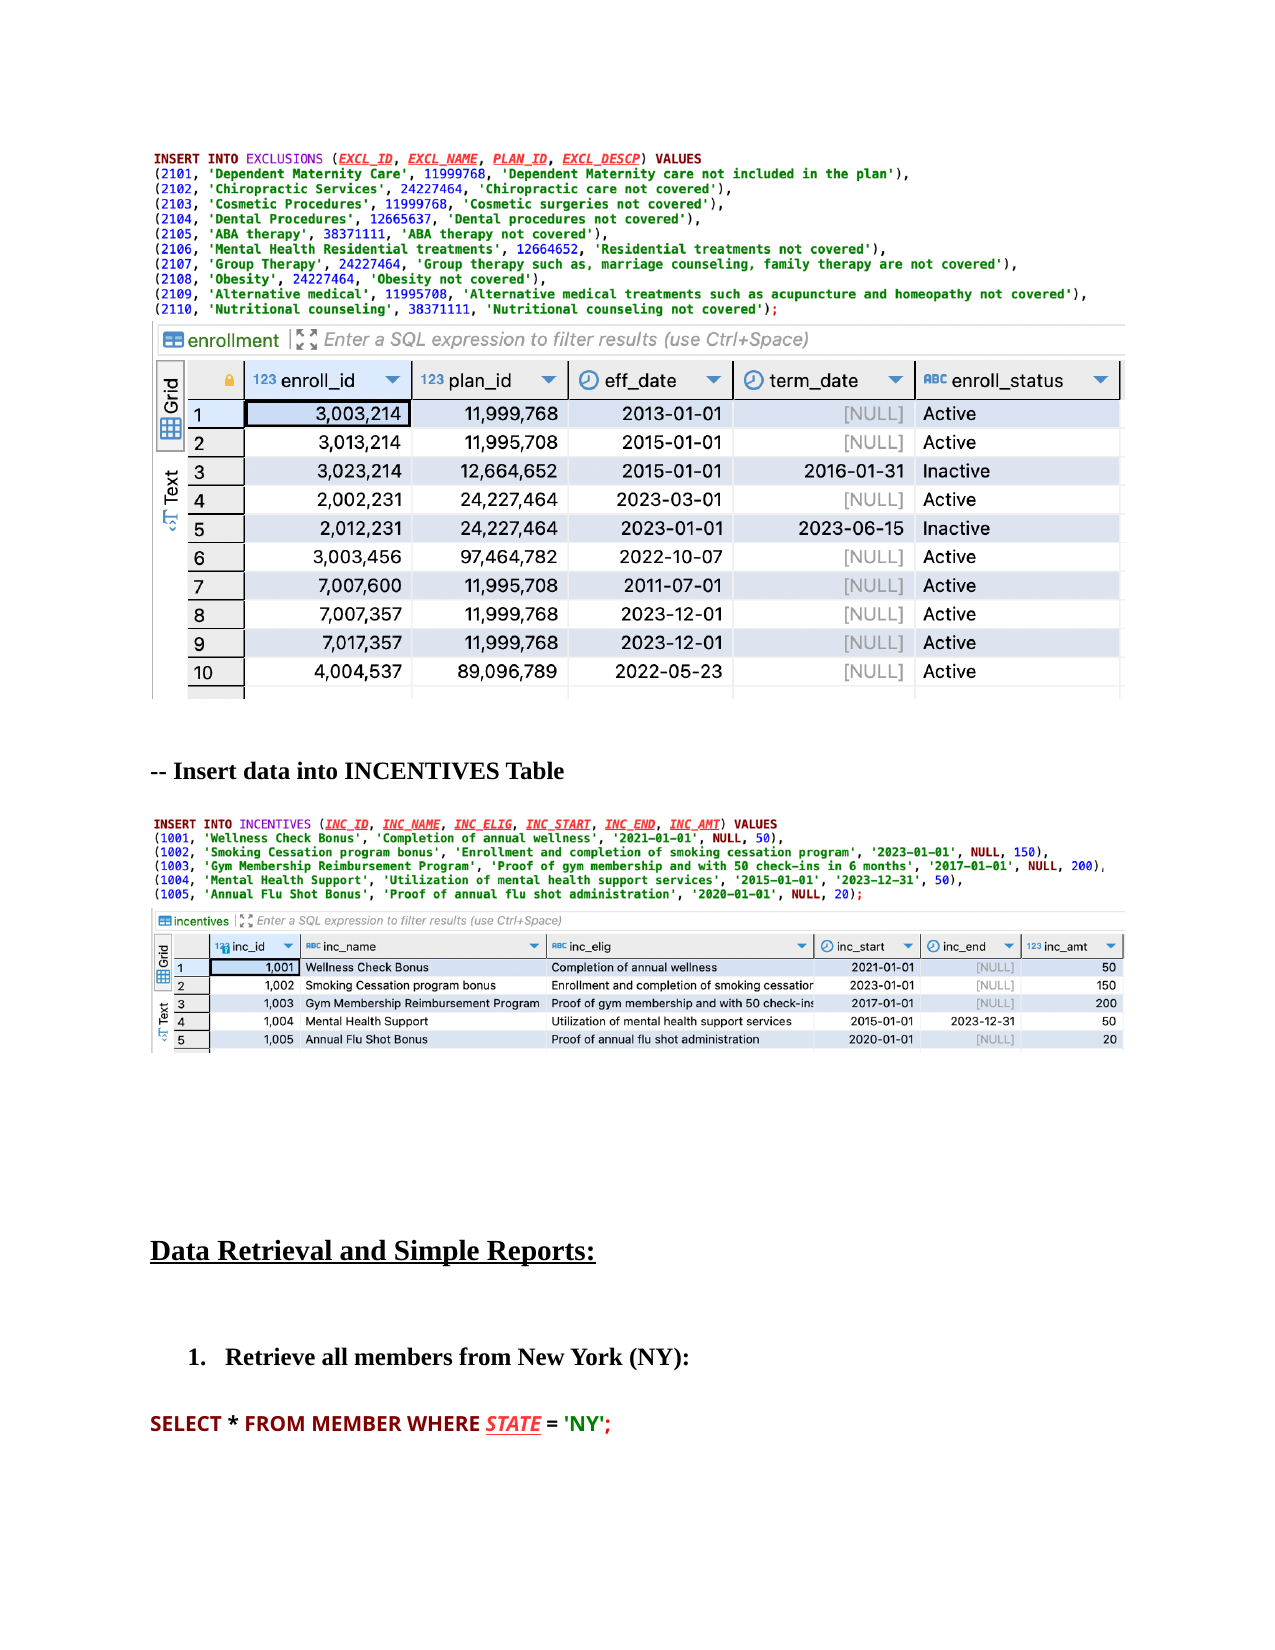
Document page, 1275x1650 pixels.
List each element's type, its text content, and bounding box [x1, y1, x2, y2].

text -- Insert data into INCENTIVES Table [150, 756, 1125, 785]
picture [150, 813, 1125, 1053]
list Retrieve all members from New York (NY): [187, 1342, 1125, 1370]
text SELECT * FROM MEMBER WHERE STATE = 'NY'; [150, 1409, 1125, 1438]
text Data Retrieval and Simple Reports: [150, 1233, 1125, 1267]
picture [150, 150, 1125, 699]
